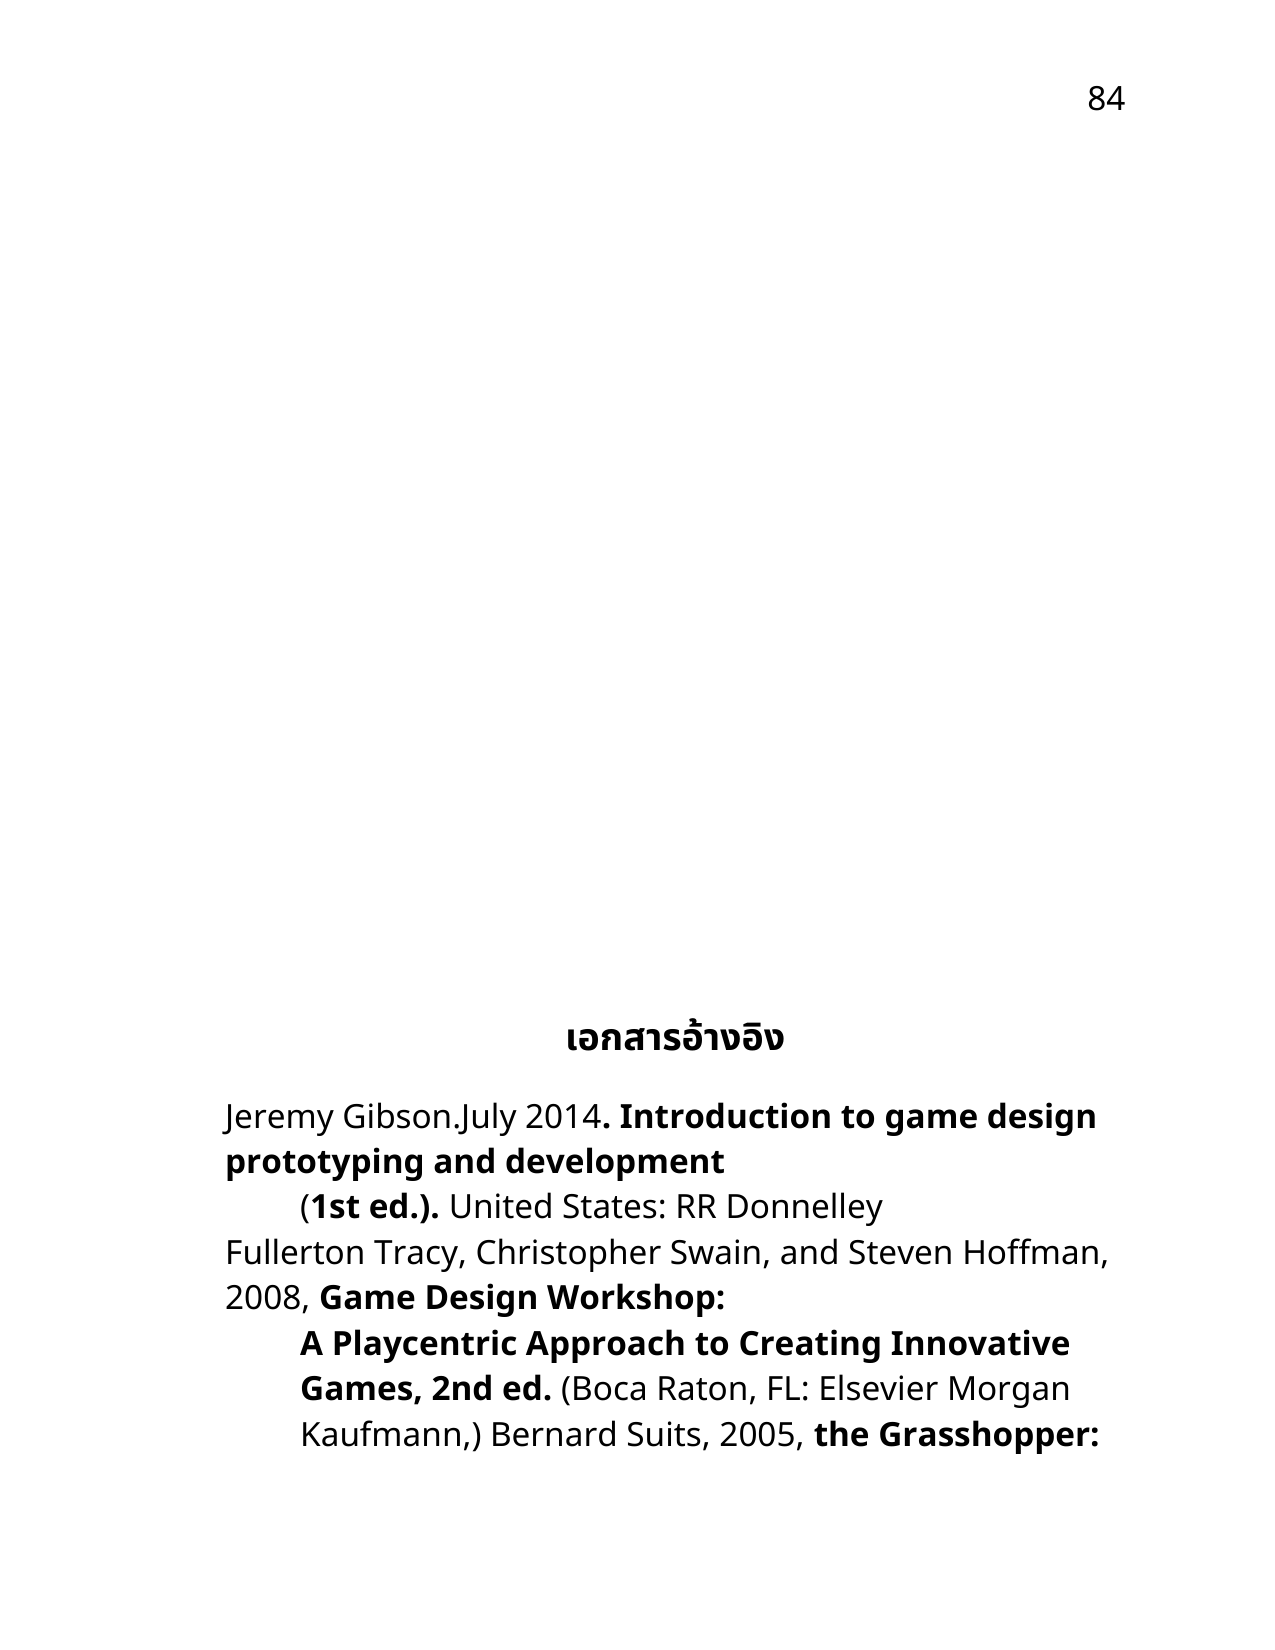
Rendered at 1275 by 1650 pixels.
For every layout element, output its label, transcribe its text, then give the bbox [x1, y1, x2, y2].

text Fullerton Tracy, Christopher Swain, and Steven Hoffman, 2008, Game Design Workshop: [225, 1229, 1125, 1319]
text เอกสารอ้างอิง [225, 1011, 1125, 1067]
text (1st ed.). United States: RR Donnelley [225, 1183, 1125, 1229]
text Jeremy Gibson.July 2014. Introduction to game design prototyping and development [225, 1092, 1125, 1183]
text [300, 1319, 1125, 1456]
